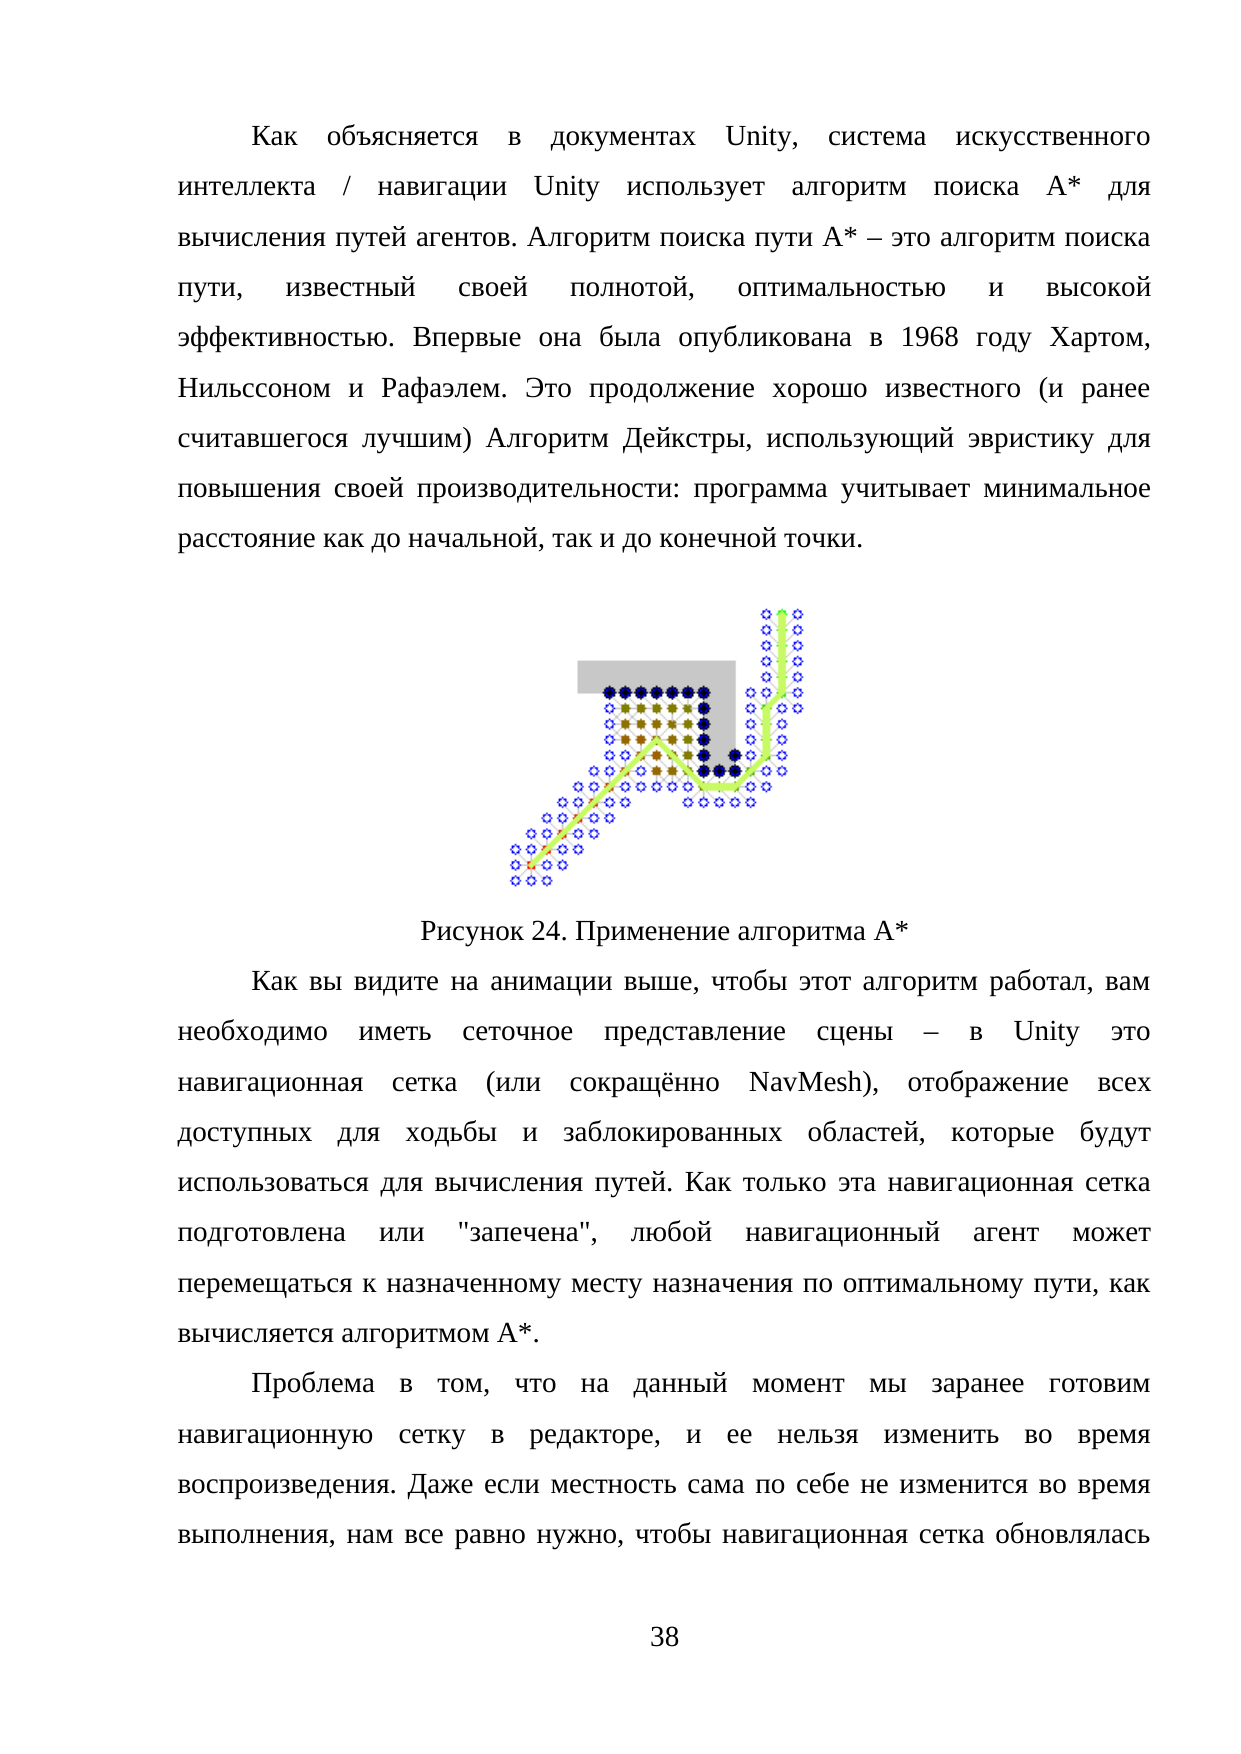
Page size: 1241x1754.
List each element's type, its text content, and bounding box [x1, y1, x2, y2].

text Как вы видите на анимации выше, чтобы этот алгоритм работал, вам необходимо иметь сеточное представление сцены – в Unity это навигационная сетка (или сокращённо NavMesh), отображение всех доступных для ходьбы и заблокированных областей, которые будут использоваться для вычисления путей. Как только эта навигационная сетка подготовлена или "запечена", любой навигационный агент может перемещаться к назначенному месту назначения по оптимальному пути, как вычисляется алгоритмом A*. [177, 963, 1152, 1349]
picture [502, 571, 827, 896]
text Как объясняется в документах Unity, система искусственного интеллекта / навигации Unity использует алгоритм поиска A* для вычисления путей агентов. Алгоритм поиска пути A* – это алгоритм поиска пути, известный своей полнотой, оптимальностью и высокой эффективностью. Впервые она была опубликована в 1968 году Хартом, Нильссоном и Рафаэлем. Это продолжение хорошо известного (и ранее считавшегося лучшим) Алгоритм Дейкстры, использующий эвристику для повышения своей производительности: программа учитывает минимальное расстояние как до начальной, так и до конечной точки. [177, 118, 1152, 554]
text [177, 1366, 1152, 1550]
text Рисунок 24. Применение алгоритма A* [177, 913, 1152, 946]
